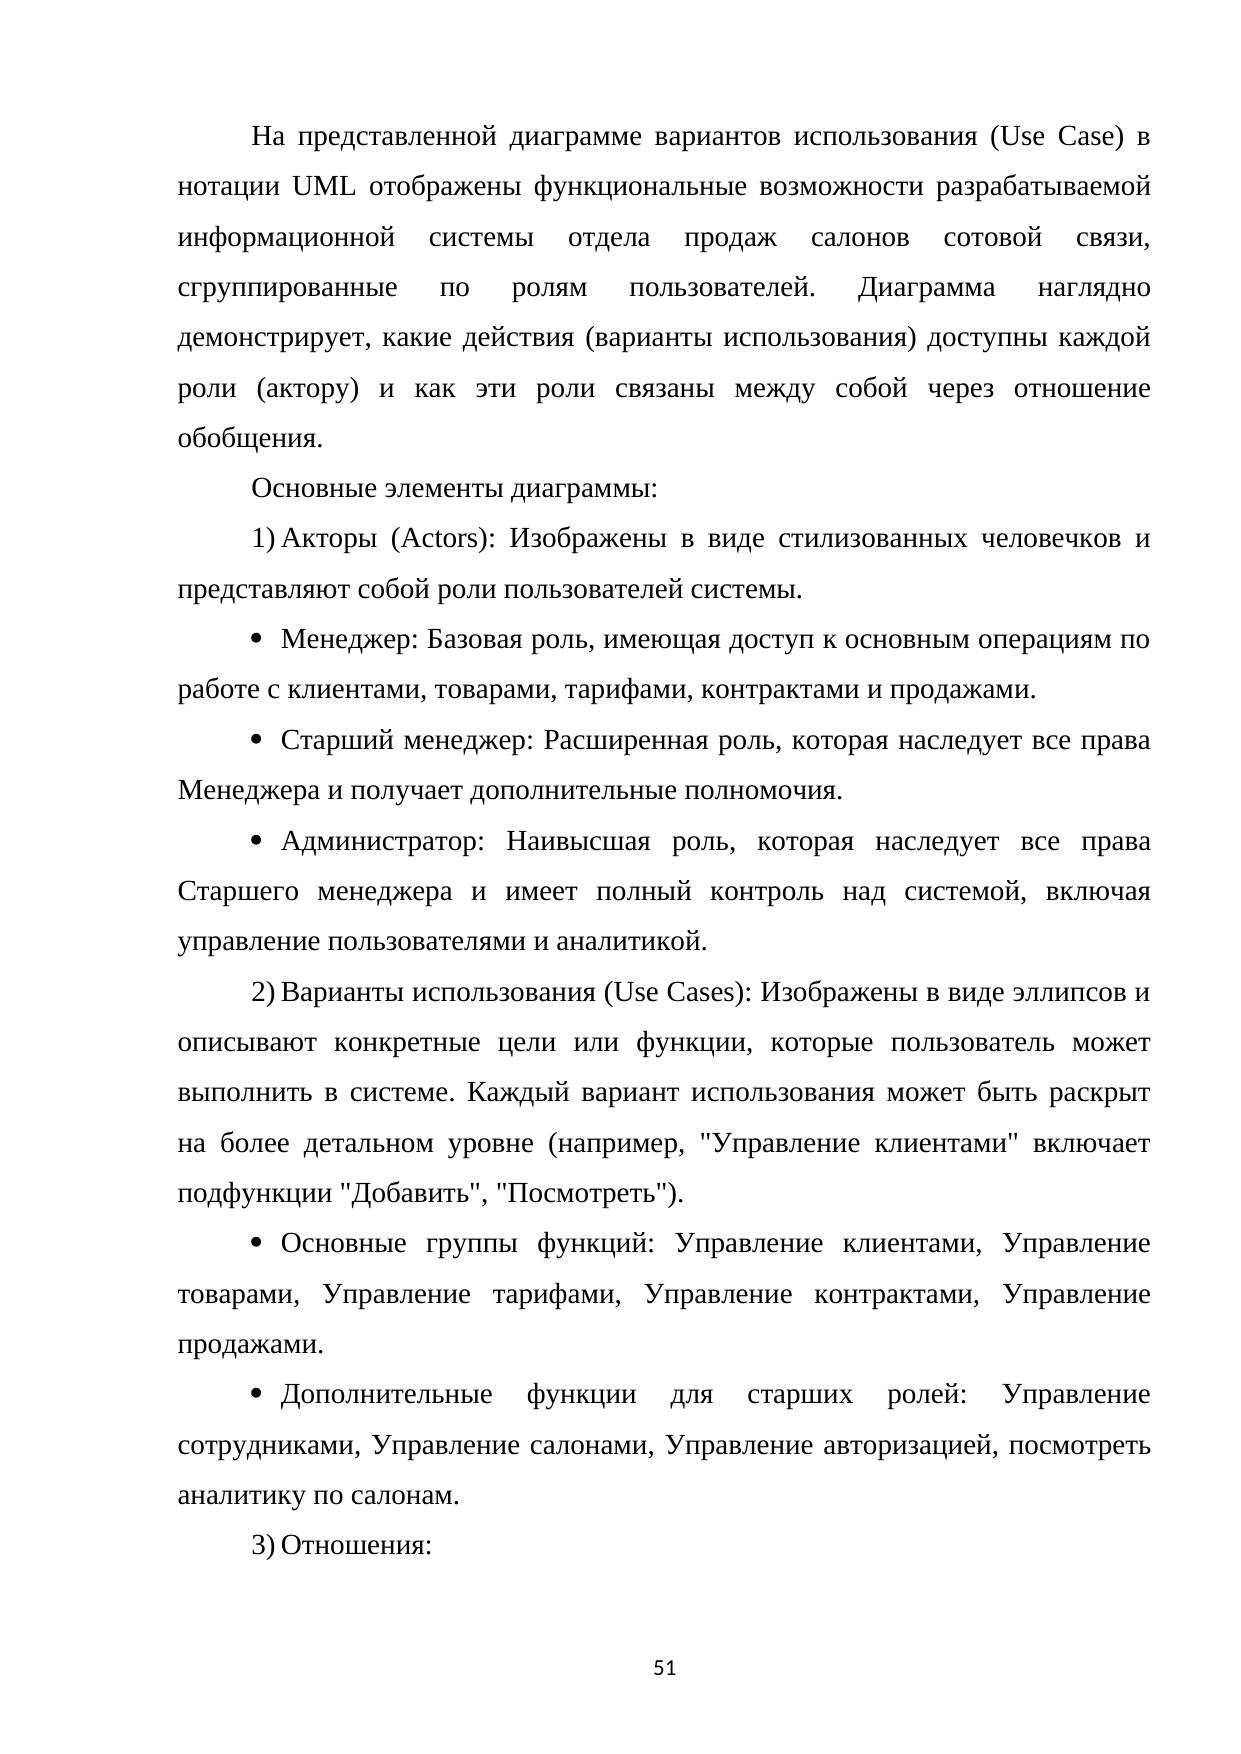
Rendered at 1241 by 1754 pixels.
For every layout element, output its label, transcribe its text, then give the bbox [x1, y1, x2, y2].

text На представленной диаграмме вариантов использования (Use Case) в нотации UML отображены функциональные возможности разрабатываемой информационной системы отдела продаж салонов сотовой связи, сгруппированные по ролям пользователей. Диаграмма наглядно демонстрирует, какие действия (варианты использования) доступны каждой роли (актору) и как эти роли связаны между собой через отношение обобщения. [177, 118, 1152, 453]
list Отношения: [177, 1527, 1152, 1561]
list Старший менеджер: Расширенная роль, которая наследует все права Менеджера и получает дополнительные полномочия. [177, 722, 1152, 806]
list Дополнительные функции для старших ролей: Управление сотрудниками, Управление салонами, Управление авторизацией, посмотреть аналитику по салонам. [177, 1376, 1152, 1511]
list Администратор: Наивысшая роль, которая наследует все права Старшего менеджера и имеет полный контроль над системой, включая управление пользователями и аналитикой. [177, 823, 1152, 957]
list Основные группы функций: Управление клиентами, Управление товарами, Управление тарифами, Управление контрактами, Управление продажами. [177, 1225, 1152, 1359]
list Варианты использования (Use Cases): Изображены в виде эллипсов и описывают конкретные цели или функции, которые пользователь может выполнить в системе. Каждый вариант использования может быть раскрыт на более детальном уровне (например, "Управление клиентами" включает подфункции "Добавить", "Посмотреть"). [177, 974, 1152, 1208]
list Менеджер: Базовая роль, имеющая доступ к основным операциям по работе с клиентами, товарами, тарифами, контрактами и продажами. [177, 621, 1152, 705]
list Акторы (Actors): Изображены в виде стилизованных человечков и представляют собой роли пользователей системы. [177, 521, 1152, 604]
text Основные элементы диаграммы: [177, 470, 1152, 504]
